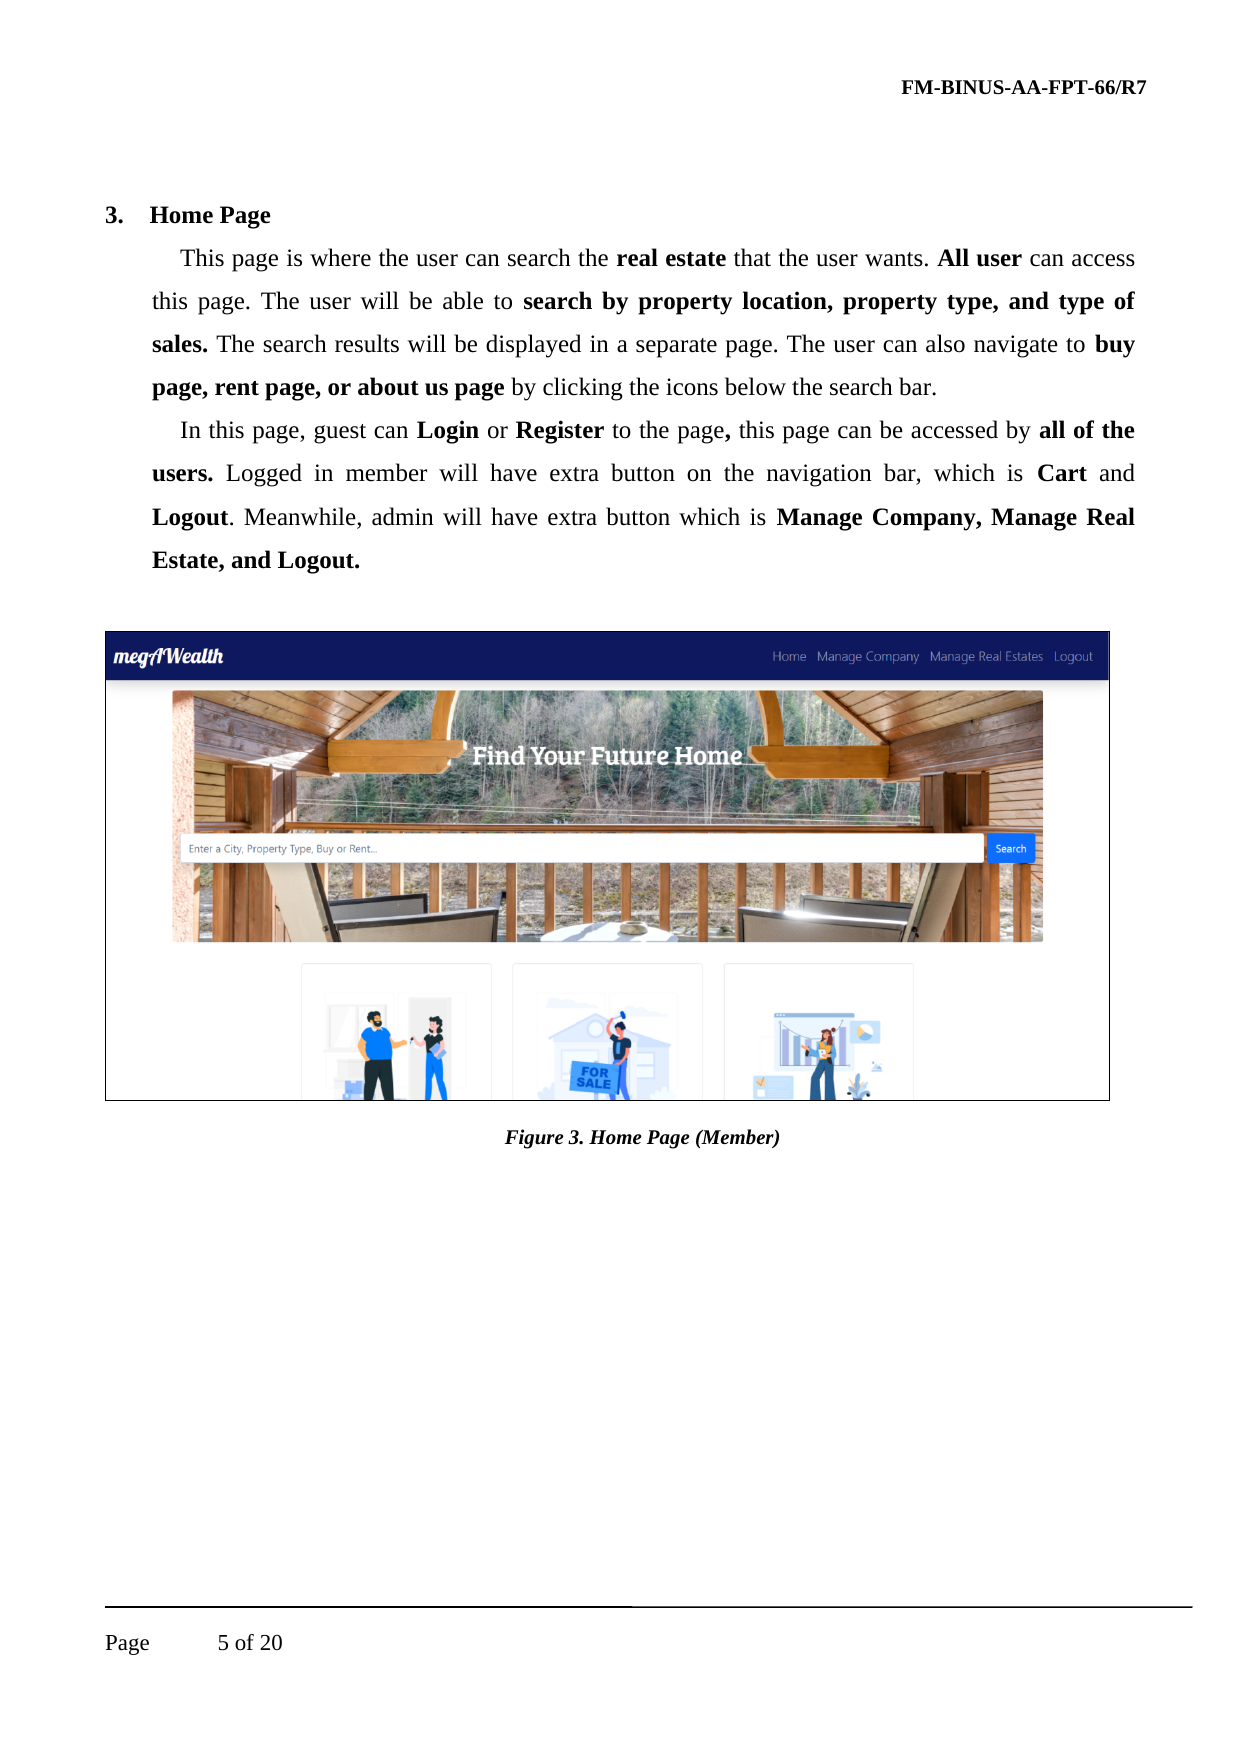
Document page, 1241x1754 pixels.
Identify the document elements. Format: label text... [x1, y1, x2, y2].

list Home Page [105, 200, 1135, 228]
text This page is where the user can search the real estate that the user wants. All user can access this page. The user will be able to search by property location, property type, and type of sales. The search results will be displayed in a separate page. The user can also navigate to buy page, rent page, or about us page by clicking the icons below the search bar. [152, 243, 1135, 401]
text In this page, guest can Login or Register to the page, this page can be accessed by all of the users. Logged in member will have extra button on the navigation bar, which is Cart and Logout. Meanwhile, admin will have extra button which is Manage Company, Manage Real Estate, and Logout. [152, 415, 1135, 573]
picture [106, 632, 1109, 1100]
text Figure 3. Home Page (Member) [152, 1125, 1135, 1149]
